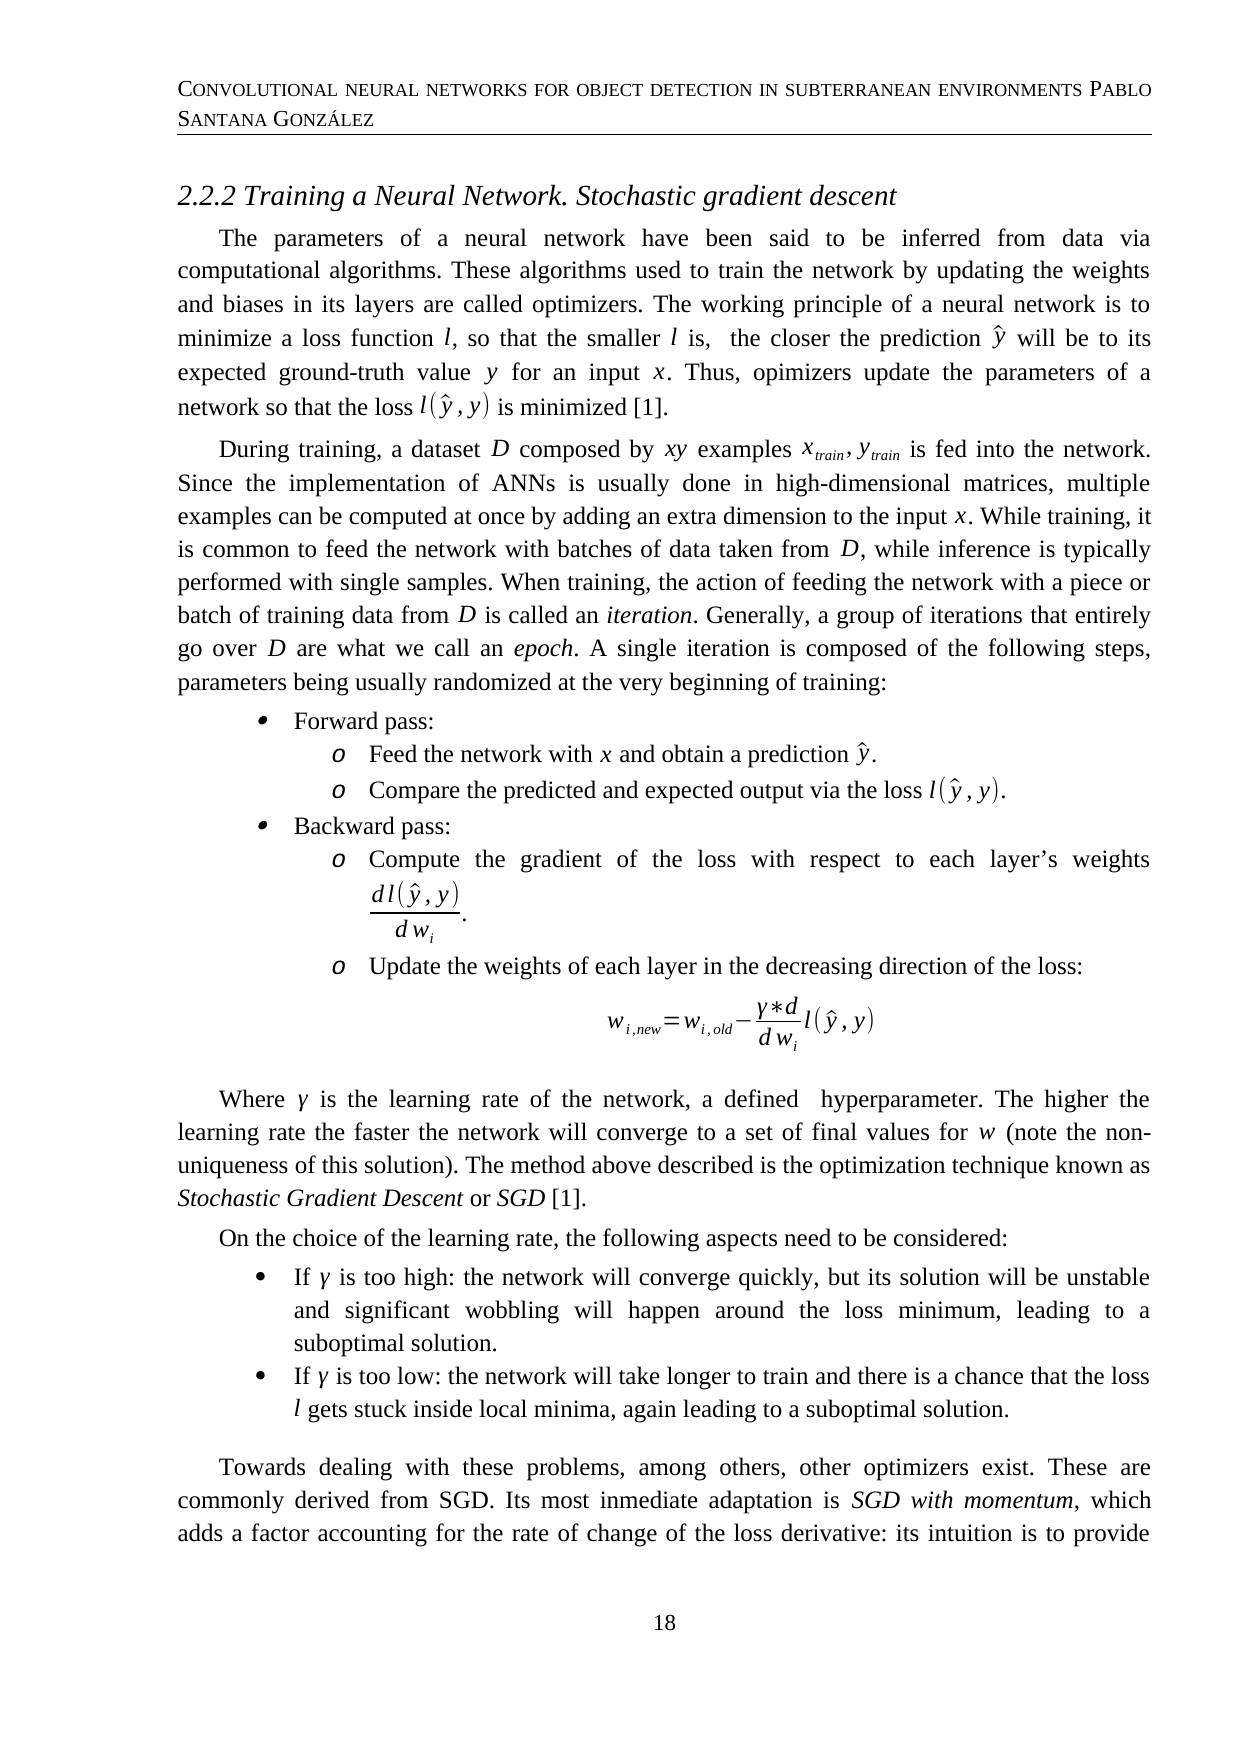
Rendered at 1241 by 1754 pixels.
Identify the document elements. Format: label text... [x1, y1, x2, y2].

text Where is the learning rate of the network, a defined hyperparameter. The higher the learning rate the faster the network will converge to a set of final values for (note the non-uniqueness of this solution). The method above described is the optimization technique known as Stochastic Gradient Descent or SGD [1]. [177, 1084, 1152, 1212]
text During training, a dataset composed by examples is fed into the network. Since the implementation of ANNs is usually done in high-dimensional matrices, multiple examples can be computed at once by adding an extra dimension to the input . While training, it is common to feed the network with batches of data taken from , while inference is typically performed with single samples. When training, the action of feeding the network with a piece or batch of training data from is called an iteration. Generally, a group of iterations that entirely go over are what we call an epoch. A single iteration is composed of the following steps, parameters being usually randomized at the very beginning of training: [177, 433, 1152, 695]
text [177, 1452, 1152, 1547]
text On the choice of the learning rate, the following aspects need to be considered: [177, 1223, 1152, 1251]
list Backward pass: [256, 811, 1152, 840]
list If is too low: the network will take longer to train and there is a chance that the loss gets stuck inside local minima, again leading to a suboptimal solution. [256, 1361, 1152, 1423]
list Feed the network with and obtain a prediction . [331, 739, 1152, 770]
list Forward pass: [256, 706, 1152, 734]
list Update the weights of each layer in the decreasing direction of the loss: [331, 951, 1152, 982]
text The parameters of a neural network have been said to be inferred from data via computational algorithms. These algorithms used to train the network by updating the weights and biases in its layers are called optimizers. The working principle of a neural network is to minimize a loss function , so that the smaller is, the closer the prediction will be to its expected ground-truth value for an input . Thus, opimizers update the parameters of a network so that the loss is minimized [1]. [177, 223, 1152, 422]
subtitle Training a Neural Network. Stochastic gradient descent [177, 178, 1152, 211]
list Compute the gradient of the loss with respect to each layer’s weights . [331, 844, 1152, 946]
list Compare the predicted and expected output via the loss . [331, 775, 1152, 807]
list If is too high: the network will converge quickly, but its solution will be unstable and significant wobbling will happen around the loss minimum, leading to a suboptimal solution. [256, 1262, 1152, 1357]
